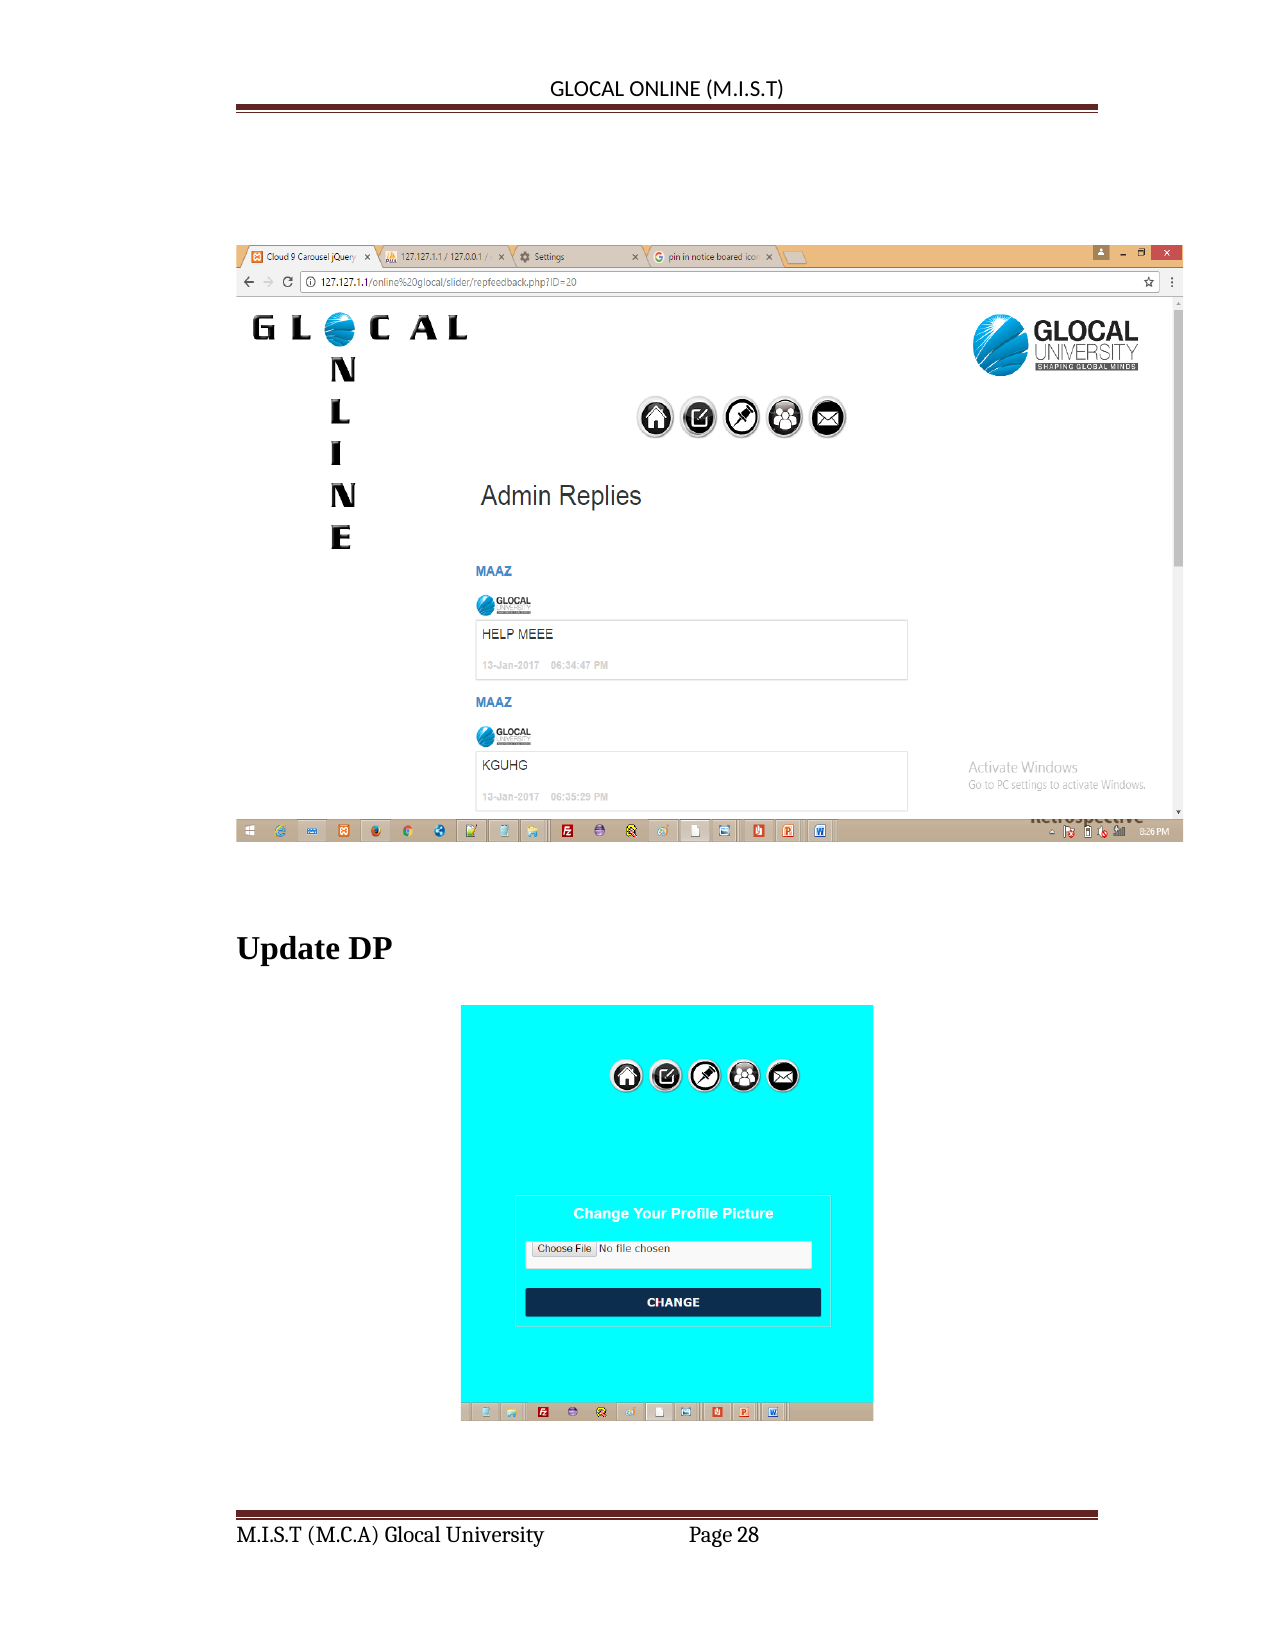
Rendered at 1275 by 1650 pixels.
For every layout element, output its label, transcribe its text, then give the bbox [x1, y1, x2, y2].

text Update DP [236, 928, 1098, 967]
picture [460, 1005, 874, 1421]
picture [236, 245, 1184, 842]
